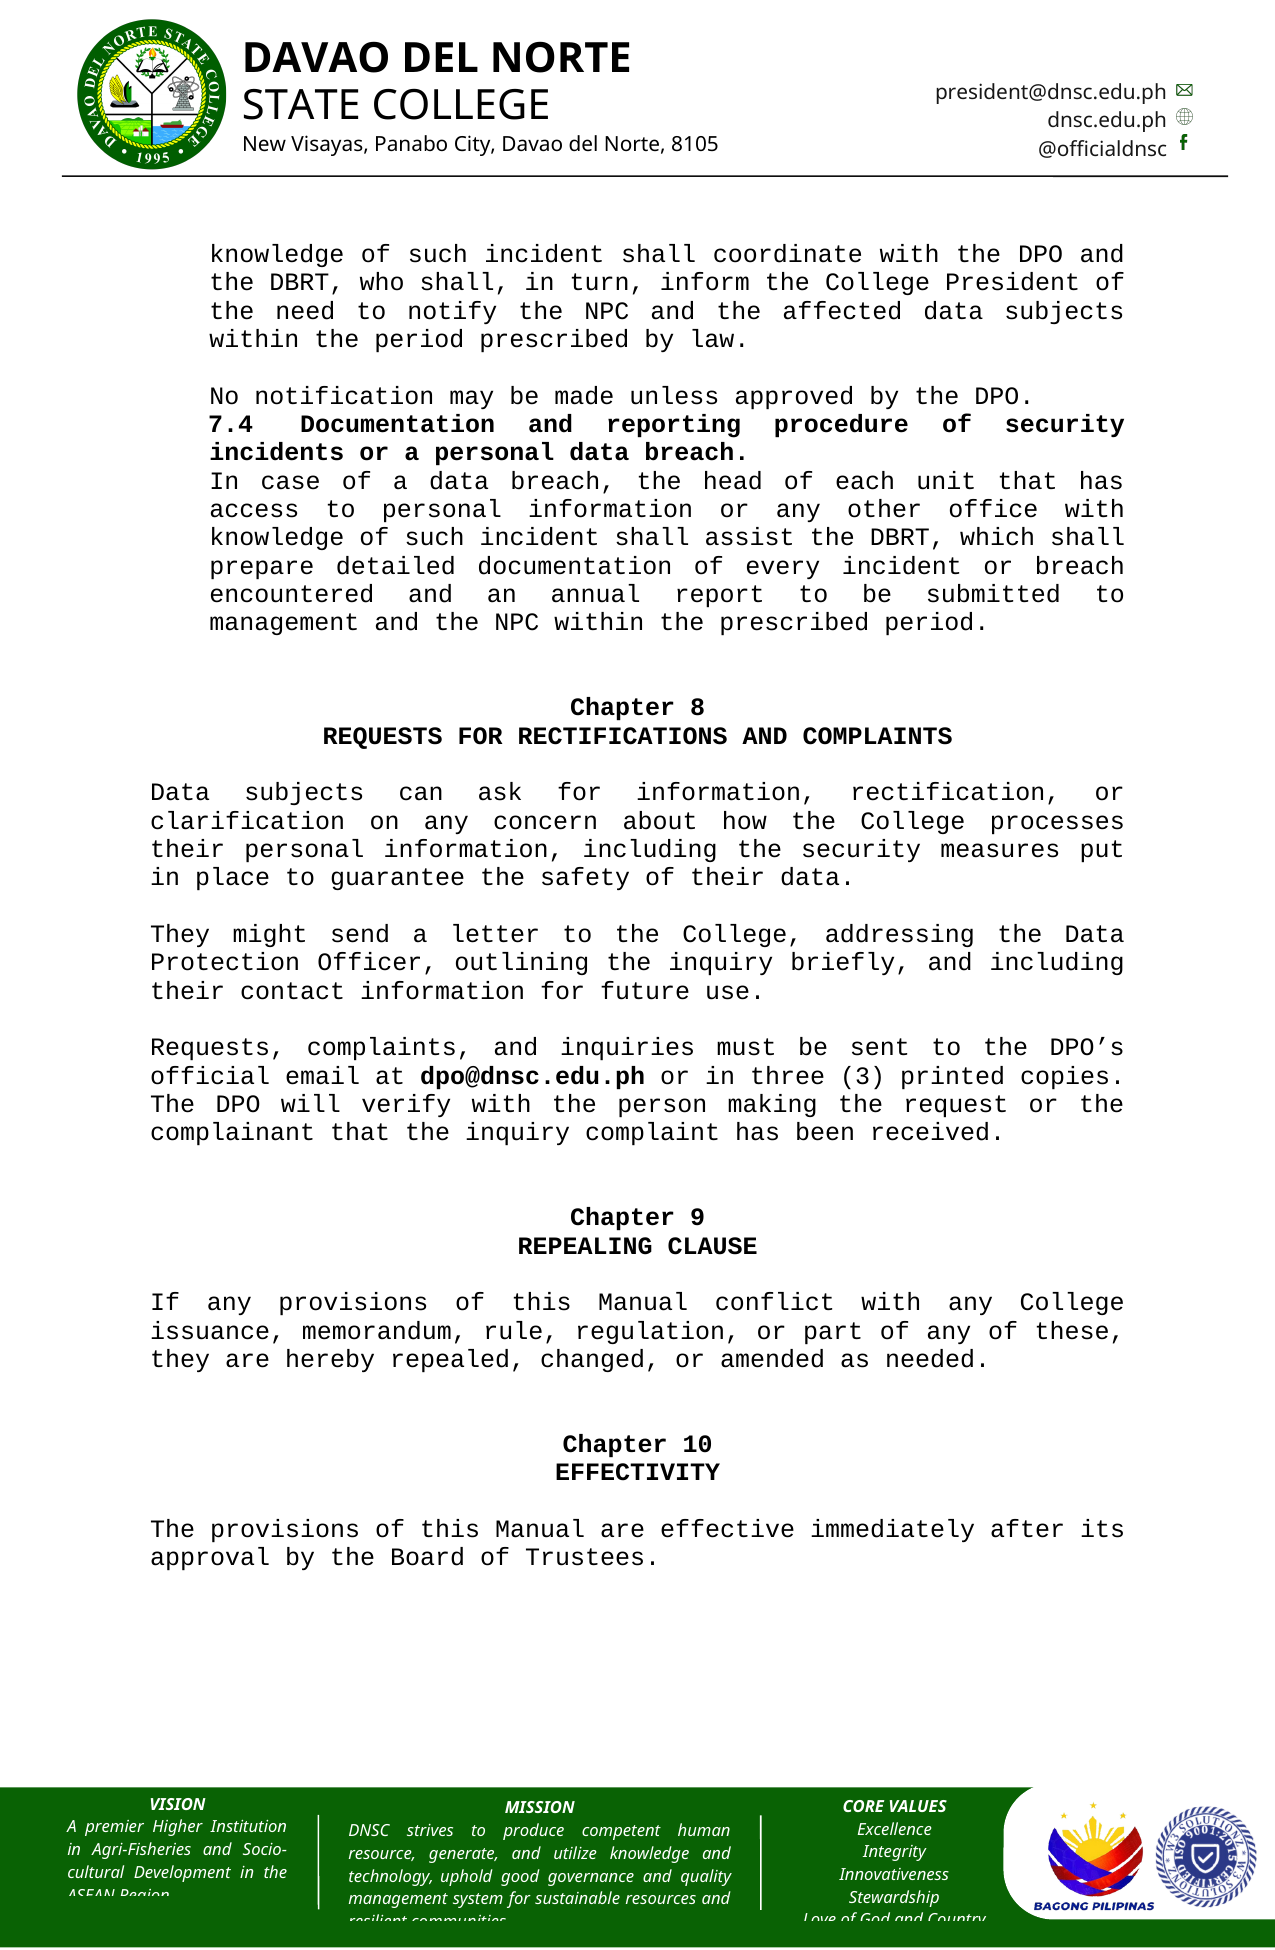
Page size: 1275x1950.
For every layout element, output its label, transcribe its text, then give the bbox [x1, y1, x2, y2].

text REPEALING CLAUSE [150, 1233, 1125, 1262]
picture [76, 18, 227, 170]
text Chapter 9 [150, 1205, 1125, 1233]
picture [1176, 84, 1193, 97]
picture [1176, 108, 1193, 125]
text Data subjects can ask for information, rectification, or clarification on any concern about how the College processes their personal information, including the security measures put in place to guarantee the safety of their data. [150, 780, 1125, 893]
text They might send a letter to the College, addressing the Data Protection Officer, outlining the inquiry briefly, and including their contact information for future use. [150, 922, 1125, 1007]
text REQUESTS FOR RECTIFICATIONS AND COMPLAINTS [150, 723, 1125, 752]
picture [1019, 1788, 1259, 1924]
text Chapter 10 [150, 1432, 1125, 1460]
text In case of a data breach, the head of each unit that has access to personal information or any other office with knowledge of such incident shall assist the DBRT, which shall prepare detailed documentation of every incident or breach encountered and an annual report to be submitted to management and the NPC within the prescribed period. [209, 468, 1125, 638]
text The provisions of this Manual are effective immediately after its approval by the Board of Trustees. [150, 1517, 1125, 1573]
text If any provisions of this Manual conflict with any College issuance, memorandum, rule, regulation, or part of any of these, they are hereby repealed, changed, or amended as needed. [150, 1290, 1125, 1375]
text Requests, complaints, and inquiries must be sent to the DPO’s official email at dpo@dnsc.edu.ph or in three (3) printed copies. The DPO will verify with the person making the request or the complainant that the inquiry complaint has been received. [150, 1035, 1125, 1148]
picture [1180, 134, 1188, 150]
list Documentation and reporting procedure of security incidents or a personal data breach. [208, 412, 1125, 468]
text Chapter 8 [150, 695, 1125, 723]
text No notification may be made unless approved by the DPO. [209, 383, 1125, 412]
text EFFECTIVITY [150, 1460, 1125, 1488]
